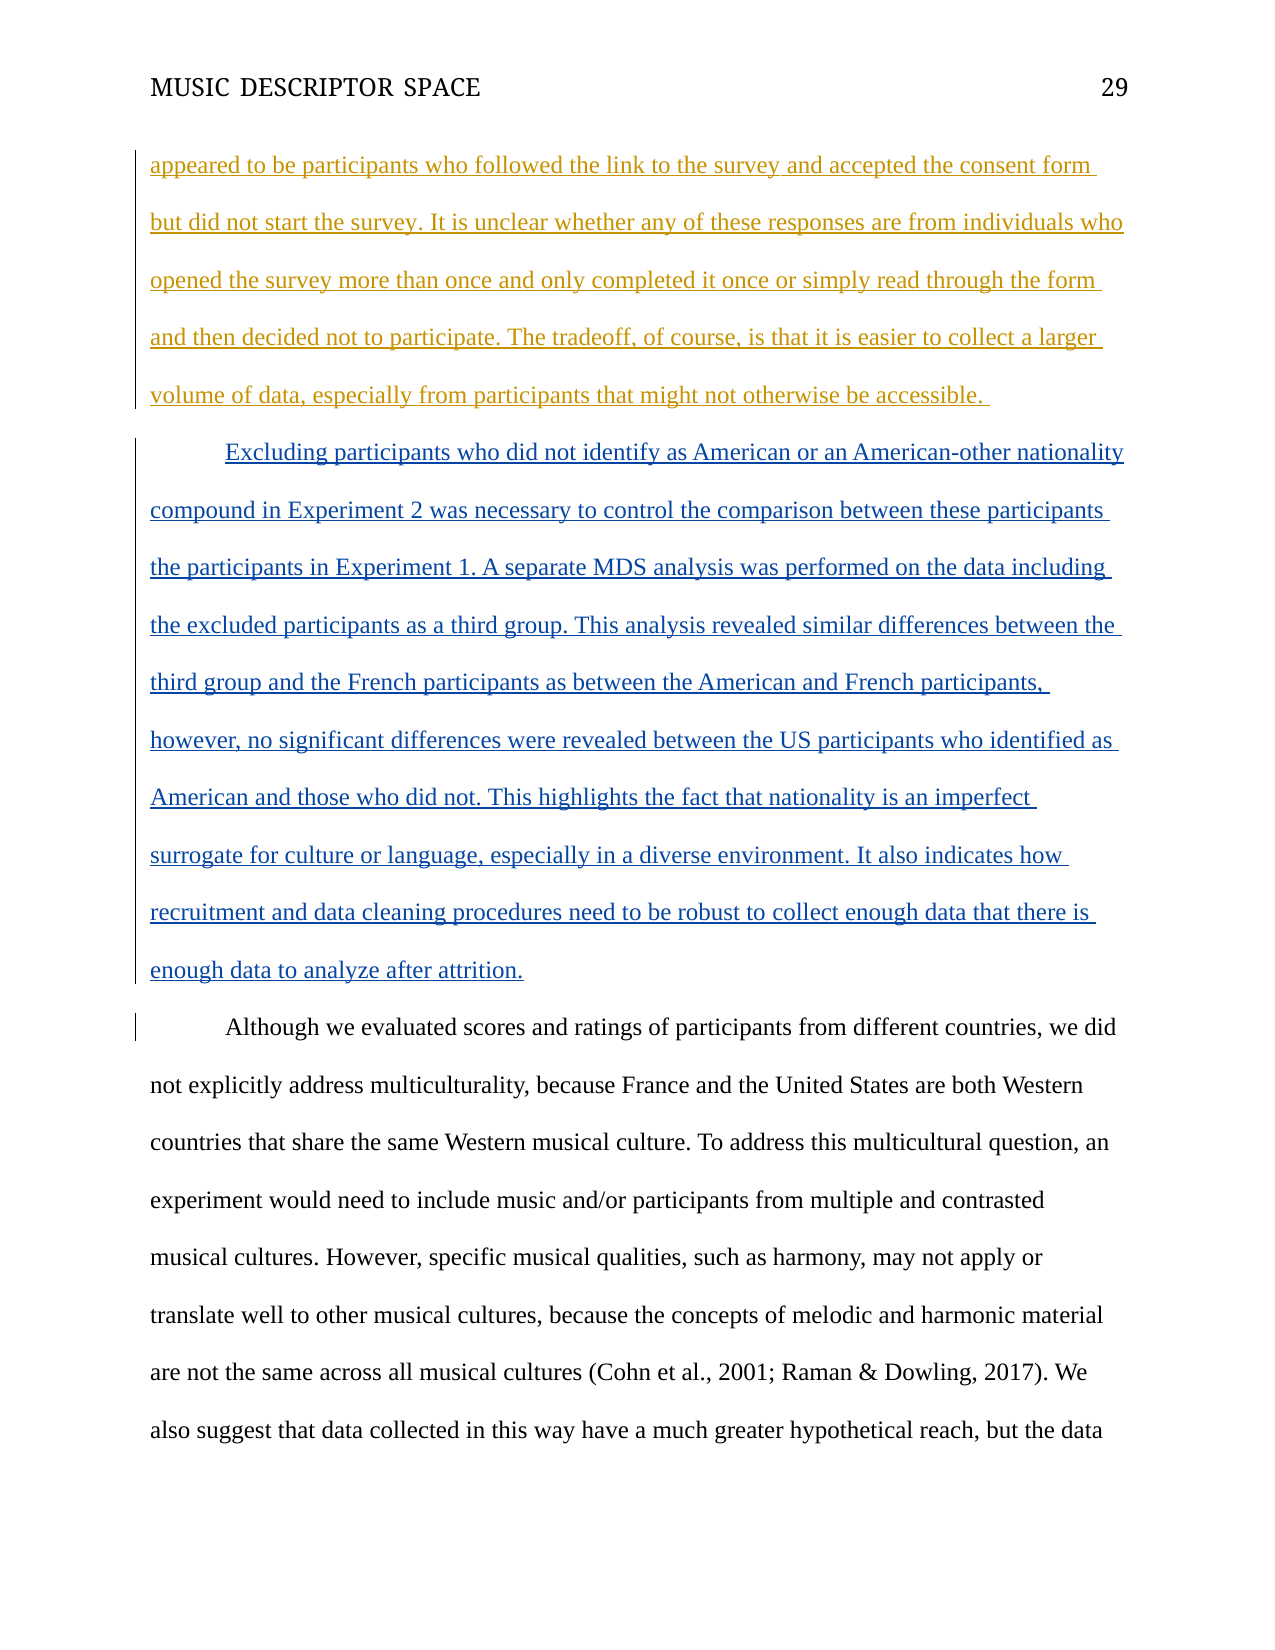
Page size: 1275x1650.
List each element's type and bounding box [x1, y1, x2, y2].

text [150, 1012, 1125, 1444]
